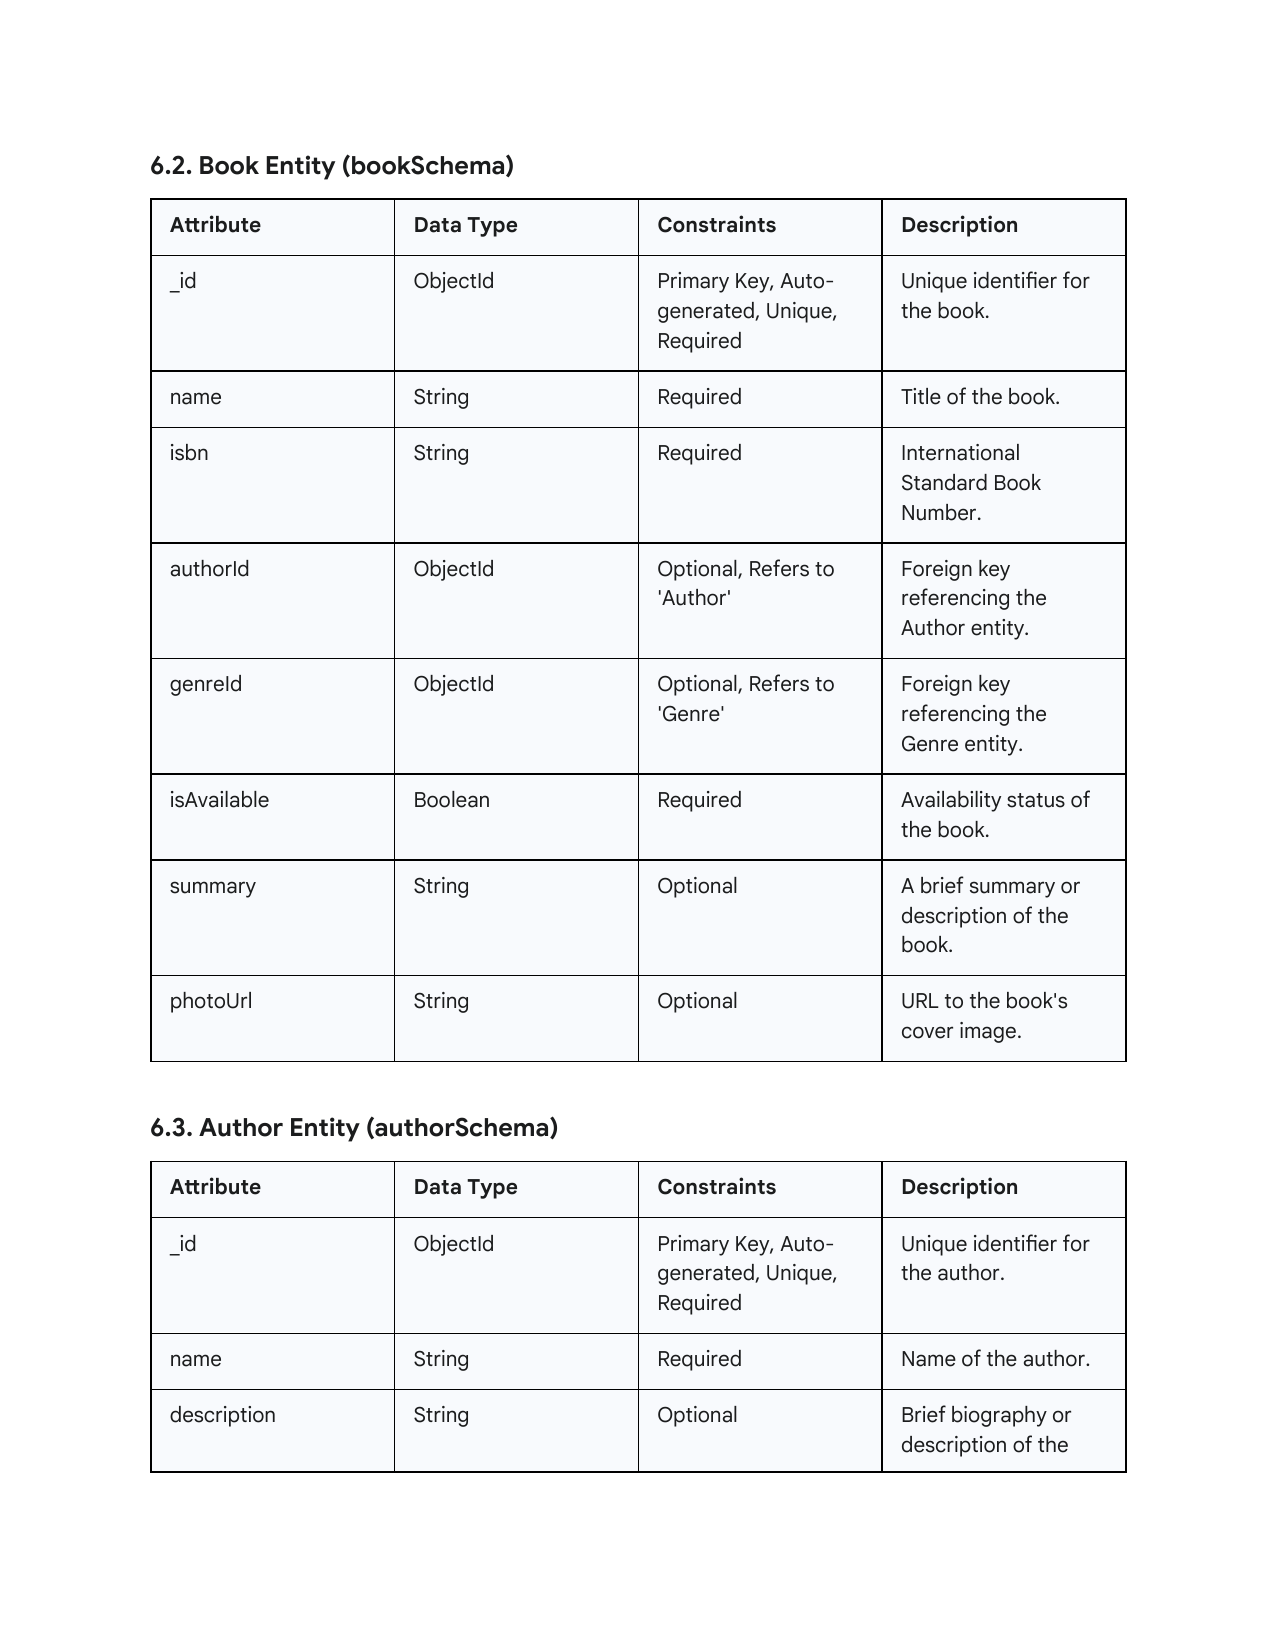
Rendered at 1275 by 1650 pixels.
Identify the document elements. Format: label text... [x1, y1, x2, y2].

table_cell Required [639, 372, 881, 426]
table_cell Optional [639, 1390, 881, 1471]
table_cell Unique identifier for the author. [883, 1218, 1125, 1332]
table_header Attribute [152, 1162, 394, 1217]
table_cell ObjectId [395, 544, 638, 658]
table_header Constraints [639, 1162, 881, 1217]
subtitle 6.3. Author Entity (authorSchema) [150, 1112, 1125, 1144]
table_header Description [883, 200, 1125, 254]
table_cell summary [152, 861, 394, 975]
table_cell photoUrl [152, 976, 394, 1061]
table_cell Name of the author. [883, 1334, 1125, 1389]
table_cell Foreign key referencing the Author entity. [883, 544, 1125, 658]
table_cell description [152, 1390, 394, 1471]
table_cell ObjectId [395, 256, 638, 370]
table_cell isAvailable [152, 775, 394, 859]
table_cell String [395, 372, 638, 426]
table_cell International Standard Book Number. [883, 428, 1125, 542]
table_header Description [883, 1162, 1125, 1217]
table_cell String [395, 1390, 638, 1471]
table_cell Availability status of the book. [883, 775, 1125, 859]
table_cell authorId [152, 544, 394, 658]
table_cell Required [639, 775, 881, 859]
table_cell isbn [152, 428, 394, 542]
table_cell Primary Key, Auto-generated, Unique, Required [639, 256, 881, 370]
table_cell name [152, 1334, 394, 1389]
table_cell A brief summary or description of the book. [883, 861, 1125, 975]
table_cell String [395, 976, 638, 1061]
table_header Data Type [395, 200, 638, 254]
table_cell Required [639, 1334, 881, 1389]
table_cell Optional, Refers to 'Author' [639, 544, 881, 658]
table_cell Unique identifier for the book. [883, 256, 1125, 370]
table_cell String [395, 428, 638, 542]
table_cell genreId [152, 659, 394, 773]
table_cell String [395, 861, 638, 975]
table_cell name [152, 372, 394, 426]
table_cell URL to the book's cover image. [883, 976, 1125, 1061]
table_cell _id [152, 1218, 394, 1332]
table_cell ObjectId [395, 659, 638, 773]
table_cell Required [639, 428, 881, 542]
table_cell Optional, Refers to 'Genre' [639, 659, 881, 773]
table_cell Primary Key, Auto-generated, Unique, Required [639, 1218, 881, 1332]
table_cell Optional [639, 861, 881, 975]
table_cell String [395, 1334, 638, 1389]
table_header Attribute [152, 200, 394, 254]
table_cell ObjectId [395, 1218, 638, 1332]
table_cell Optional [639, 976, 881, 1061]
table_cell Title of the book. [883, 372, 1125, 426]
table_cell Boolean [395, 775, 638, 859]
table_header Data Type [395, 1162, 638, 1217]
table_cell Foreign key referencing the Genre entity. [883, 659, 1125, 773]
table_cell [883, 1390, 1125, 1471]
subtitle 6.2. Book Entity (bookSchema) [150, 150, 1125, 181]
table_header Constraints [639, 200, 881, 254]
table_cell _id [152, 256, 394, 370]
